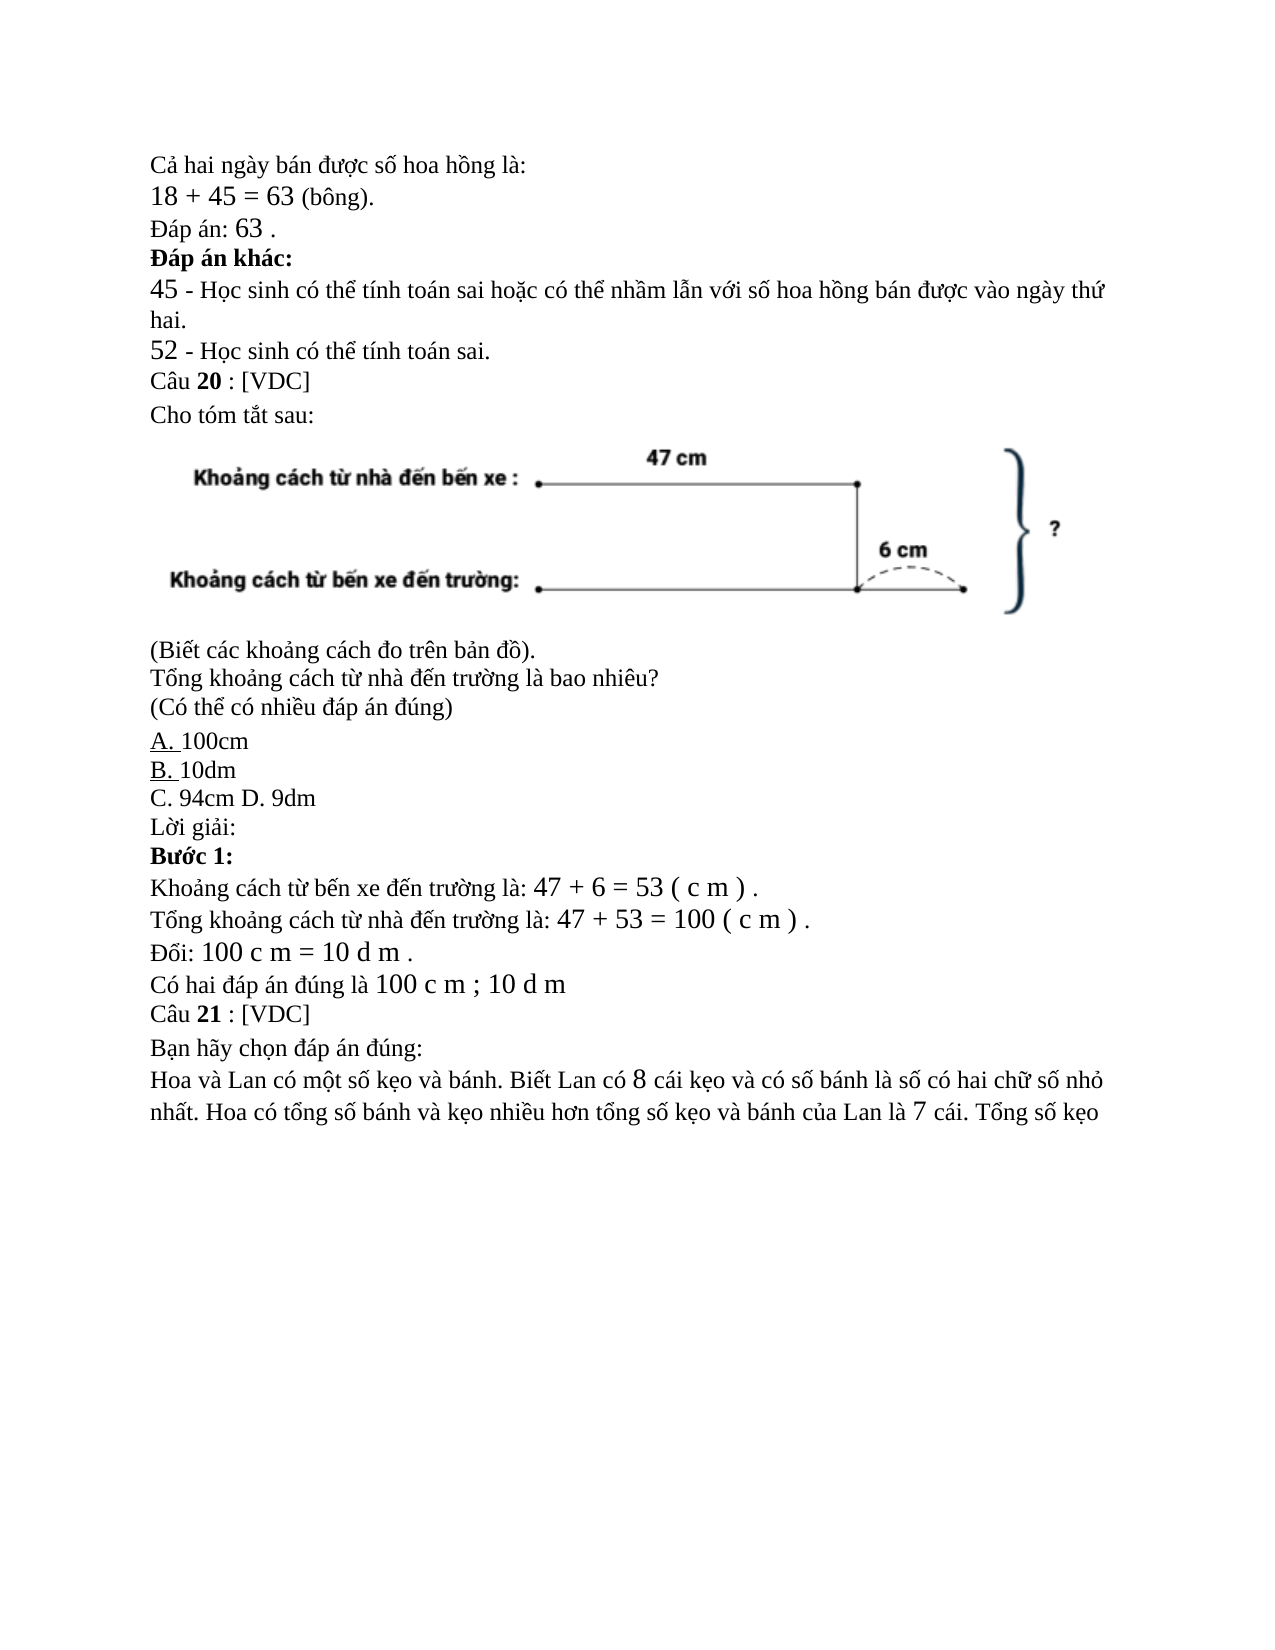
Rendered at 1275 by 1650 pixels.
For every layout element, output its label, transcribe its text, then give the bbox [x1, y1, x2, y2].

text A. 100cm [150, 726, 1125, 755]
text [150, 150, 1125, 366]
text Lời giải: [150, 812, 1125, 841]
text Bạn hãy chọn đáp án đúng: Hoa và Lan có một số kẹo và bánh. Biết Lan có 8 cái kẹo và có số bánh là số có hai chữ số nhỏ nhất. Hoa có tổng số bánh và kẹo nhiều hơn tổng số kẹo và bánh của Lan là 7 cái. Tổng số kẹo và số bánh của Hoa là bao nhiêu? [150, 1033, 1125, 1127]
picture [150, 428, 1088, 635]
text Câu 21 : [VDC] [150, 999, 1125, 1028]
text Câu 20 : [VDC] [150, 366, 1125, 394]
text Khoảng cách từ bến xe đến trường là: 47 + 6 = 53 ( c m ) . Tổng khoảng cách từ nhà đến trường là: 47 + 53 = 100 ( c m ) . Đổi: 100 c m = 10 d m . Có hai đáp án đúng là 100 c m ; 10 d m [150, 870, 1125, 999]
text C. 94cm D. 9dm [150, 783, 1125, 812]
text Bước 1: [150, 841, 1125, 870]
text B. 10dm [150, 755, 1125, 783]
